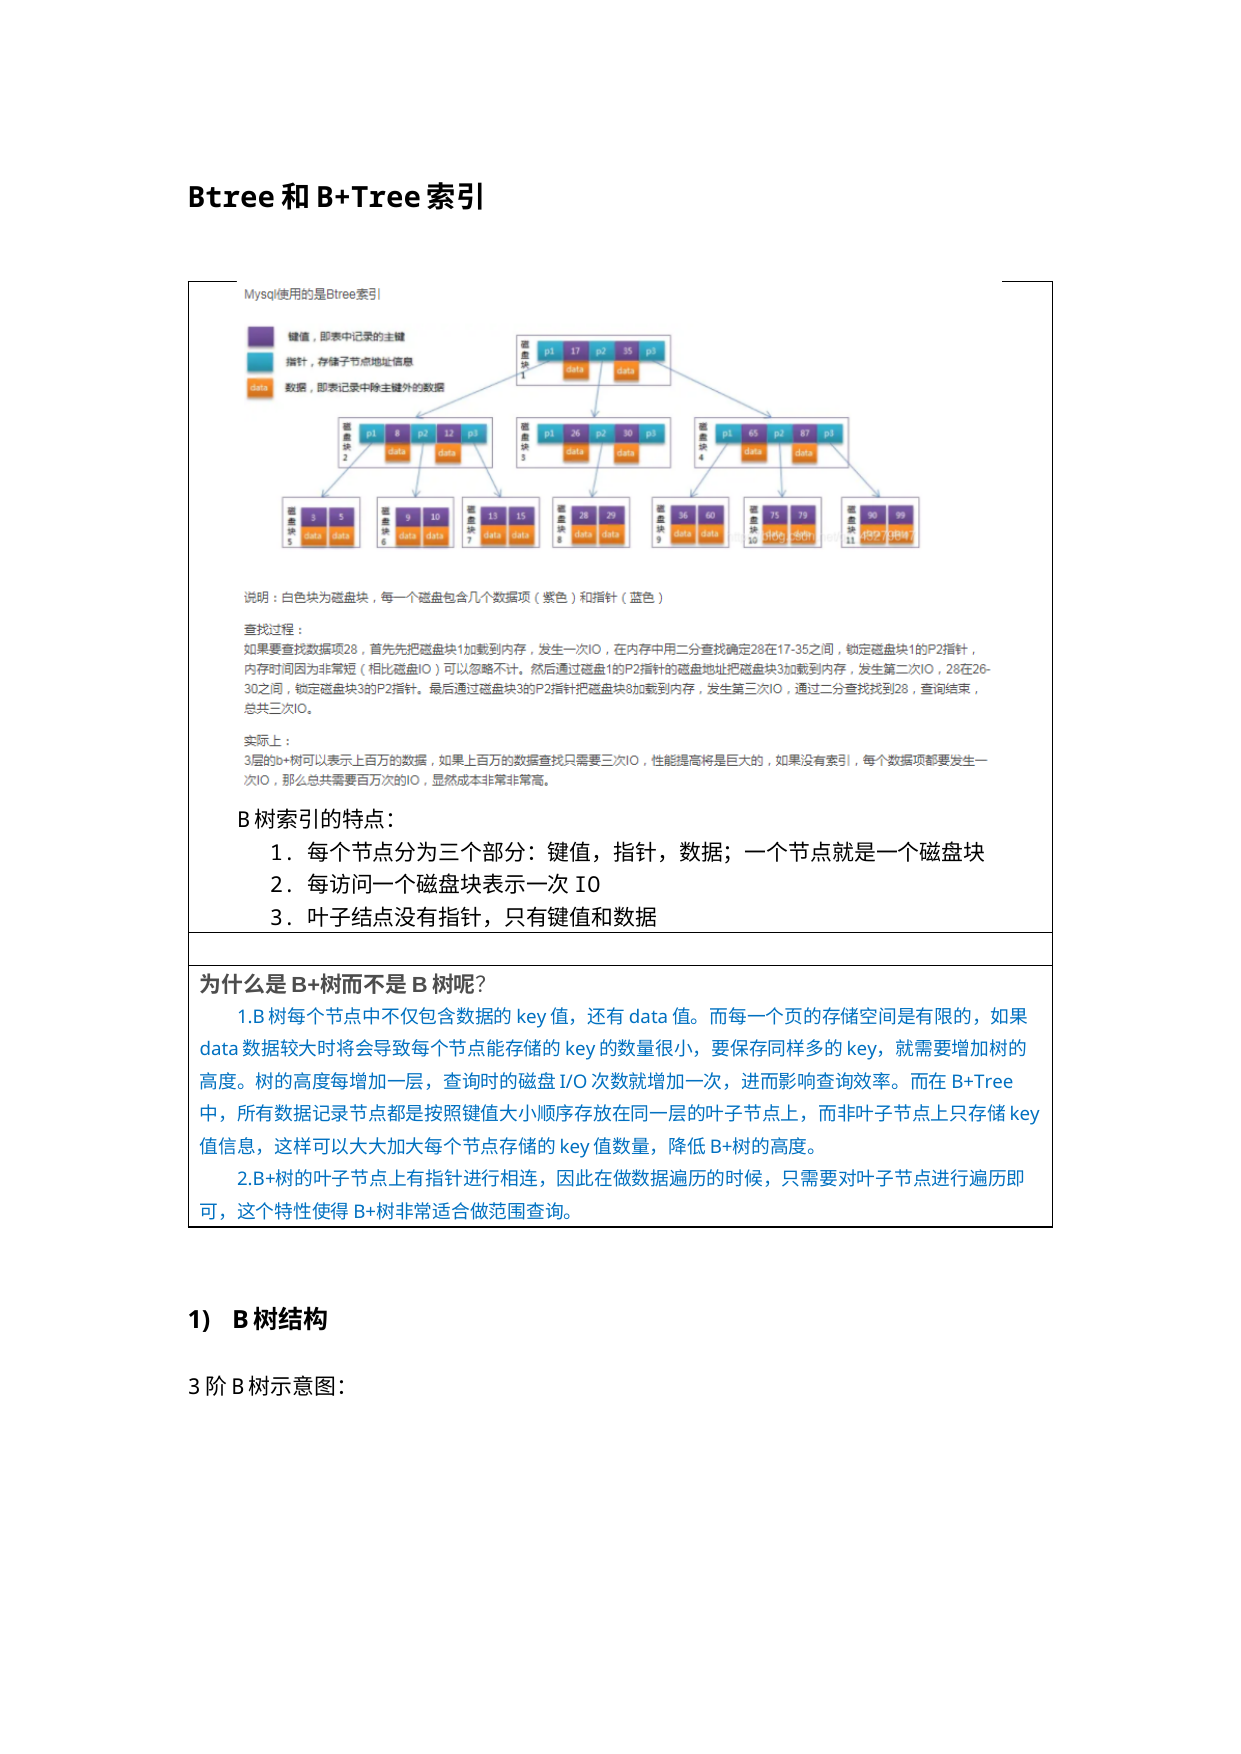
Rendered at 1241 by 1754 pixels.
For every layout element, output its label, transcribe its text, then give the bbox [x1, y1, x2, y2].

table_cell [189, 933, 1052, 965]
subtitle Btree和B+Tree索引 [187, 162, 1053, 227]
table_header B树索引的特点： 每个节点分为三个部分：键值，指针，数据；一个节点就是一个磁盘块 每访问一个磁盘块表示一次IO 叶子结点没有指针，只有键值和数据 [189, 282, 1052, 932]
subtitle B树结构 [187, 1285, 1053, 1350]
table_cell 为什么是B+树而不是B树呢？ 1.B树每个节点中不仅包含数据的key值，还有data值。而每一个页的存储空间是有限的，如果data数据较大时将会导致每个节点能存储的key的数量很小，要保存同样多的key，就需要增加树的高度。树的高度每增加一层，查询时的磁盘I/O次数就增加一次，进而影响查询效率。而在B+Tree中，所有数据记录节点都是按照键值大小顺序存放在同一层的叶子节点上，而非叶子节点上只存储key值信息，这样可以大大加大每个节点存储的key值数量，降低B+树的高度。 2.B+树的叶子节点上有指针进行相连，因此在做数据遍历的时候，只需要对叶子节点进行遍历即可，这个特性使得B+树非常适合做范围查询。 [189, 966, 1052, 1226]
list 3阶B树示意图： [187, 1368, 1053, 1401]
picture [236, 281, 1002, 794]
